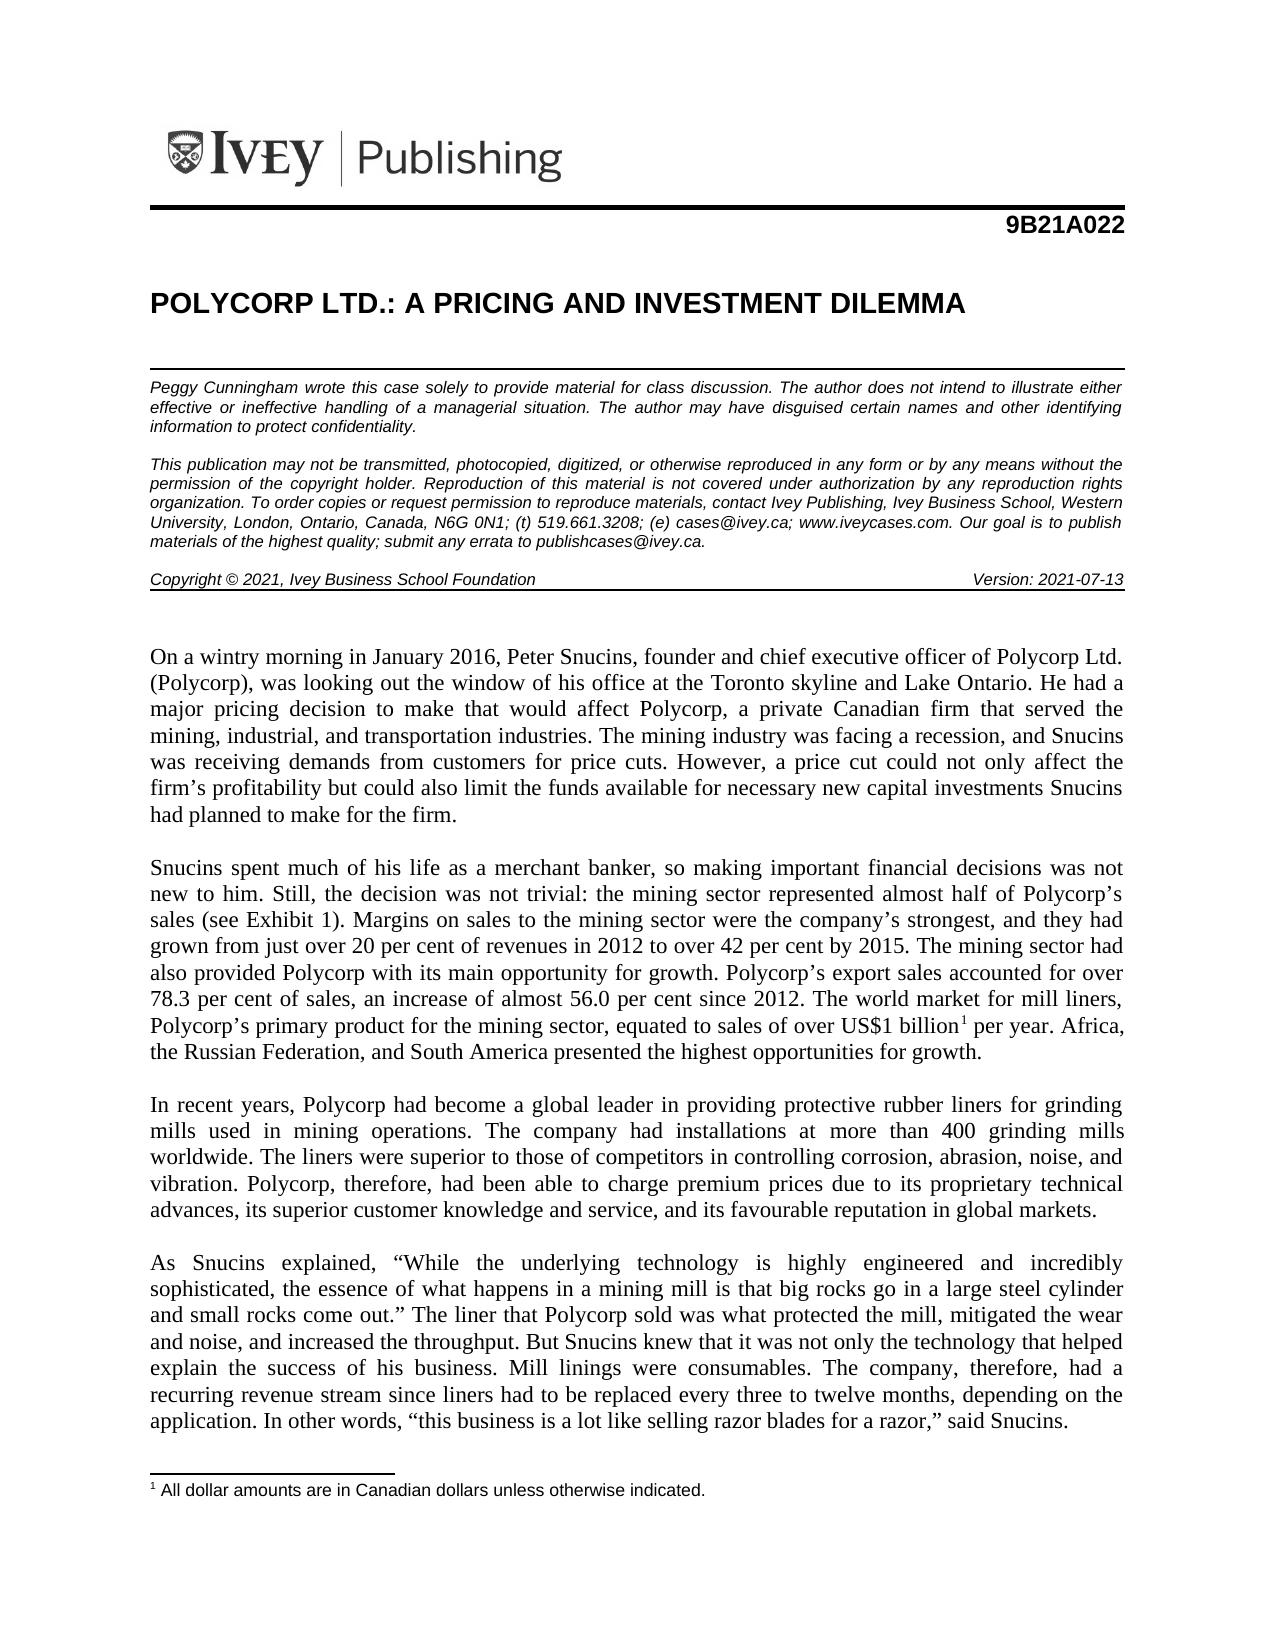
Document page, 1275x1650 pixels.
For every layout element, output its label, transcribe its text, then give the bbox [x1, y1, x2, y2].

text As Snucins explained, “While the underlying technology is highly engineered and incredibly sophisticated, the essence of what happens in a mining mill is that big rocks go in a large steel cylinder and small rocks come out.” The liner that Polycorp sold was what protected the mill, mitigated the wear and noise, and increased the throughput. But Snucins knew that it was not only the technology that helped explain the success of his business. Mill linings were consumables. The company, therefore, had a recurring revenue stream since liners had to be replaced every three to twelve months, depending on the application. In other words, “this business is a lot like selling razor blades for a razor,” said Snucins. [150, 1249, 1125, 1433]
text Snucins spent much of his life as a merchant banker, so making important financial decisions was not new to him. Still, the decision was not trivial: the mining sector represented almost half of Polycorp’s sales (see Exhibit 1). Margins on sales to the mining sector were the company’s strongest, and they had grown from just over 20 per cent of revenues in 2012 to over 42 per cent by 2015. The mining sector had also provided Polycorp with its main opportunity for growth. Polycorp’s export sales accounted for over 78.3 per cent of sales, an increase of almost 56.0 per cent since 2012. The world market for mill liners, Polycorp’s primary product for the mining sector, equated to sales of over US$1 billion per year. Africa, the Russian Federation, and South America presented the highest opportunities for growth. [150, 853, 1125, 1064]
text On a wintry morning in January 2016, Peter Snucins, founder and chief executive officer of Polycorp Ltd. (Polycorp), was looking out the window of his office at the Toronto skyline and Lake Ontario. He had a major pricing decision to make that would affect Polycorp, a private Canadian firm that served the mining, industrial, and transportation industries. The mining industry was facing a recession, and Snucins was receiving demands from customers for price cuts. However, a price cut could not only affect the firm’s profitability but could also limit the funds available for necessary new capital investments Snucins had planned to make for the firm. [150, 643, 1125, 827]
text Copyright © 2021, Ivey Business School Foundation Version: 2021-07-13 [150, 570, 1125, 589]
text Peggy Cunningham wrote this case solely to provide material for class discussion. The author does not intend to illustrate either effective or ineffective handling of a managerial situation. The author may have disguised certain names and other identifying information to protect confidentiality. [150, 370, 1125, 436]
text 9B21A022 [150, 210, 1125, 238]
title POLYCORP LTD.: A PRICING and INVESTMENT DILEMMA [150, 286, 1125, 320]
text In recent years, Polycorp had become a global leader in providing protective rubber liners for grinding mills used in mining operations. The company had installations at more than 400 grinding mills worldwide. The liners were superior to those of competitors in controlling corrosion, abrasion, noise, and vibration. Polycorp, therefore, had been able to charge premium prices due to its proprietary technical advances, its superior customer knowledge and service, and its favourable reputation in global markets. [150, 1091, 1125, 1222]
text This publication may not be transmitted, photocopied, digitized, or otherwise reproduced in any form or by any means without the permission of the copyright holder. Reproduction of this material is not covered under authorization by any reproduction rights organization. To order copies or request permission to reproduce materials, contact Ivey Publishing, Ivey Business School, Western University, London, Ontario, Canada, N6G 0N1; (t) 519.661.3208; (e) cases@ivey.ca; www.iveycases.com. Our goal is to publish materials of the highest quality; submit any errata to publishcases@ivey.ca. i1v2e5y5pubs [150, 455, 1125, 551]
